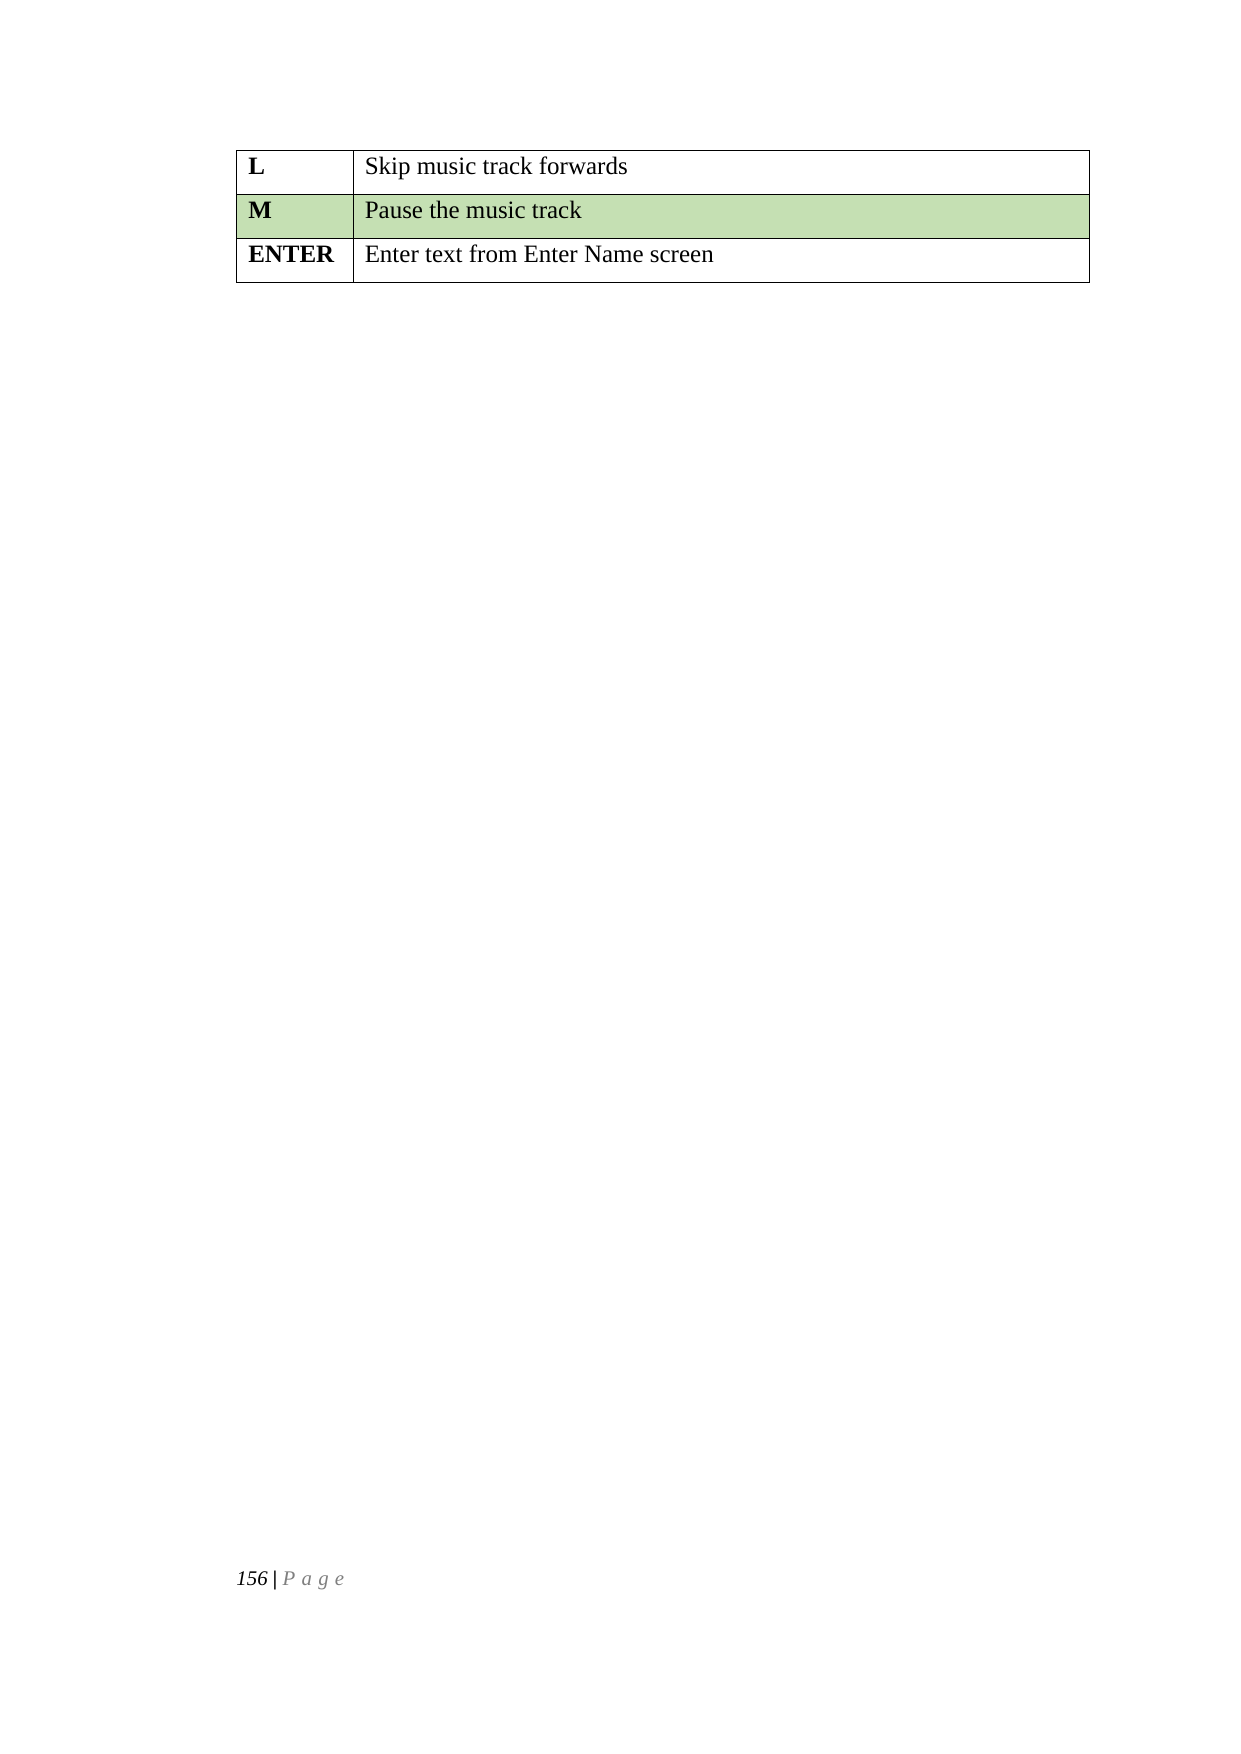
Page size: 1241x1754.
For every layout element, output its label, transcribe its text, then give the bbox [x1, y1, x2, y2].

table_cell L [237, 151, 353, 194]
table_cell M [237, 195, 353, 238]
table_cell Pause the music track [354, 195, 1089, 238]
table_cell Enter text from Enter Name screen [354, 239, 1089, 282]
table_cell ENTER [237, 239, 353, 282]
table_cell Skip music track forwards [354, 151, 1089, 194]
